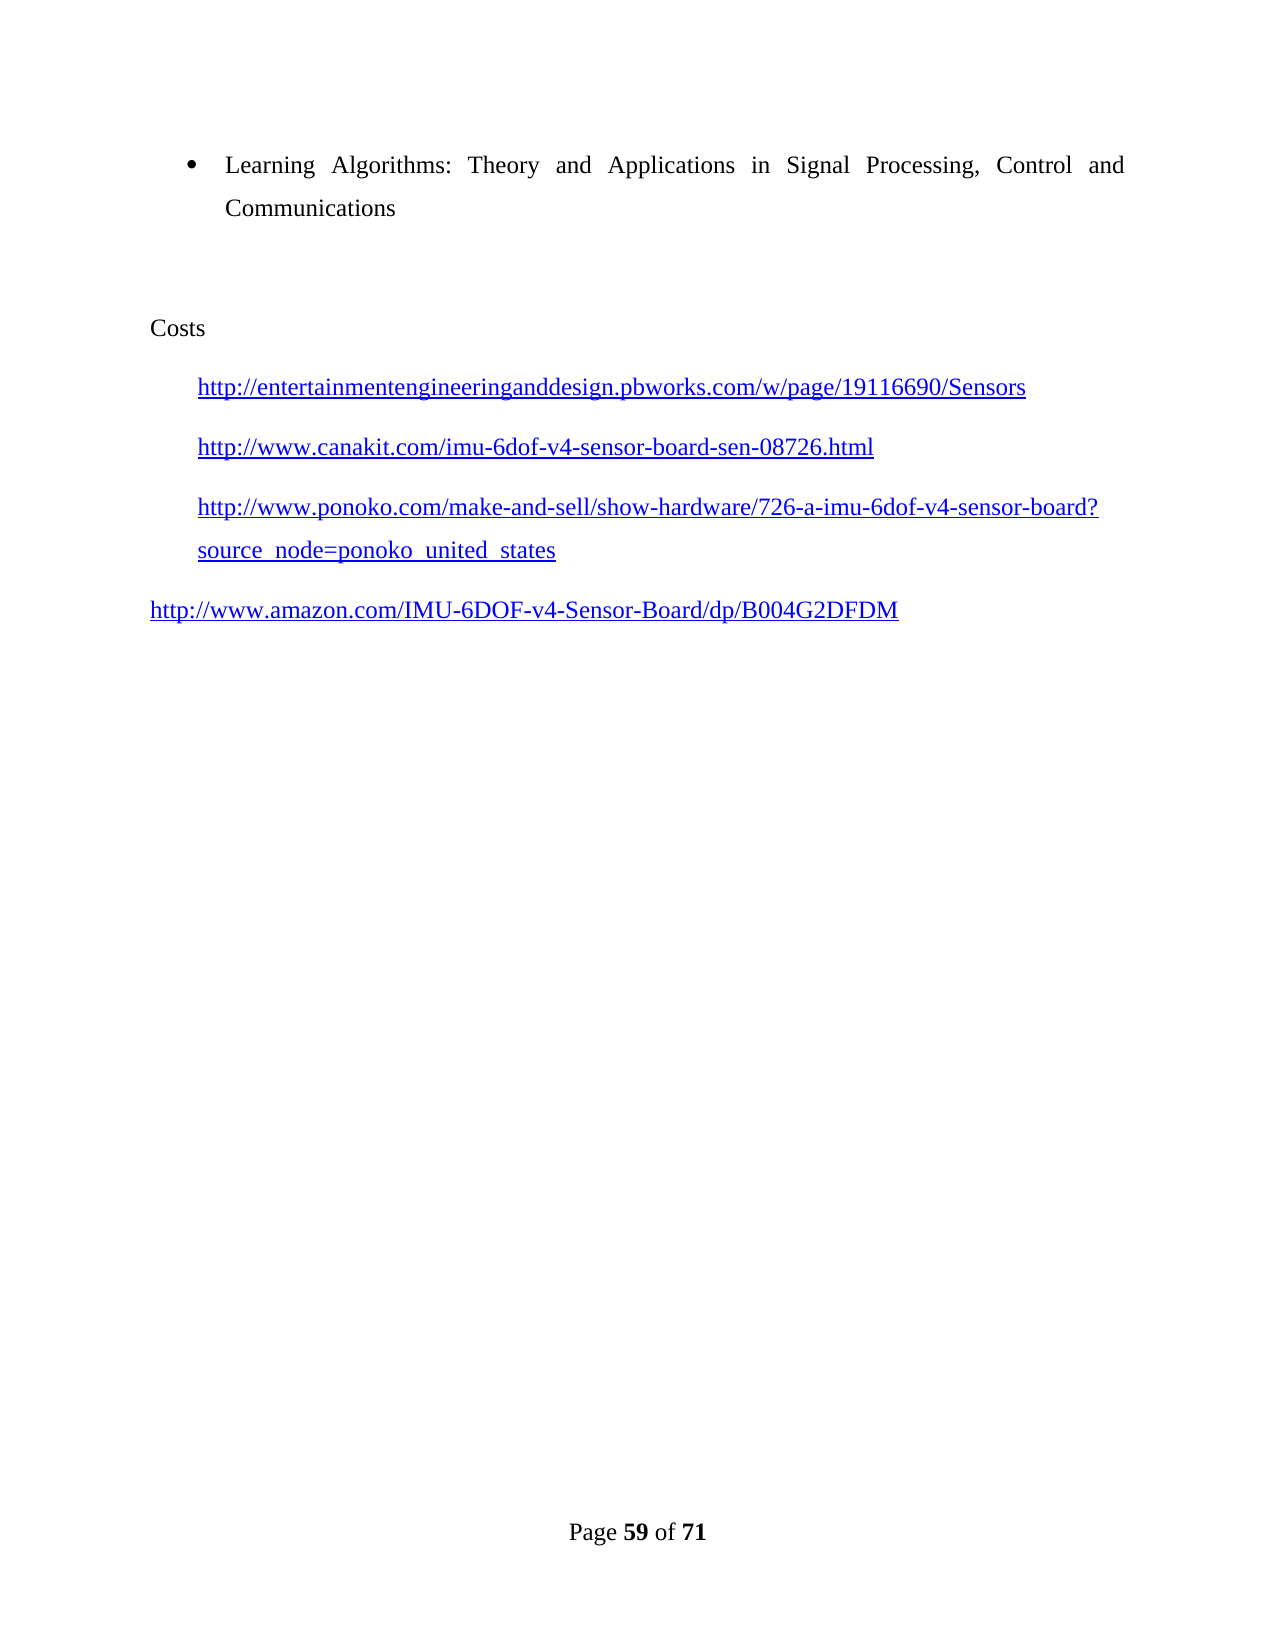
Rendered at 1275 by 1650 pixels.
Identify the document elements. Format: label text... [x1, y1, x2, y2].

text http://www.amazon.com/IMU-6DOF-v4-Sensor-Board/dp/B004G2DFDM [150, 595, 1125, 624]
text Costs [150, 313, 1125, 341]
text http://entertainmentengineeringanddesign.pbworks.com/w/page/19116690/Sensors [197, 372, 1125, 401]
list Learning Algorithms: Theory and Applications in Signal Processing, Control and Communications [187, 150, 1125, 222]
text http://www.ponoko.com/make-and-sell/show-hardware/726-a-imu-6dof-v4-sensor-board?source_node=ponoko_united_states [197, 492, 1125, 564]
text http://www.canakit.com/imu-6dof-v4-sensor-board-sen-08726.html [197, 432, 1125, 461]
